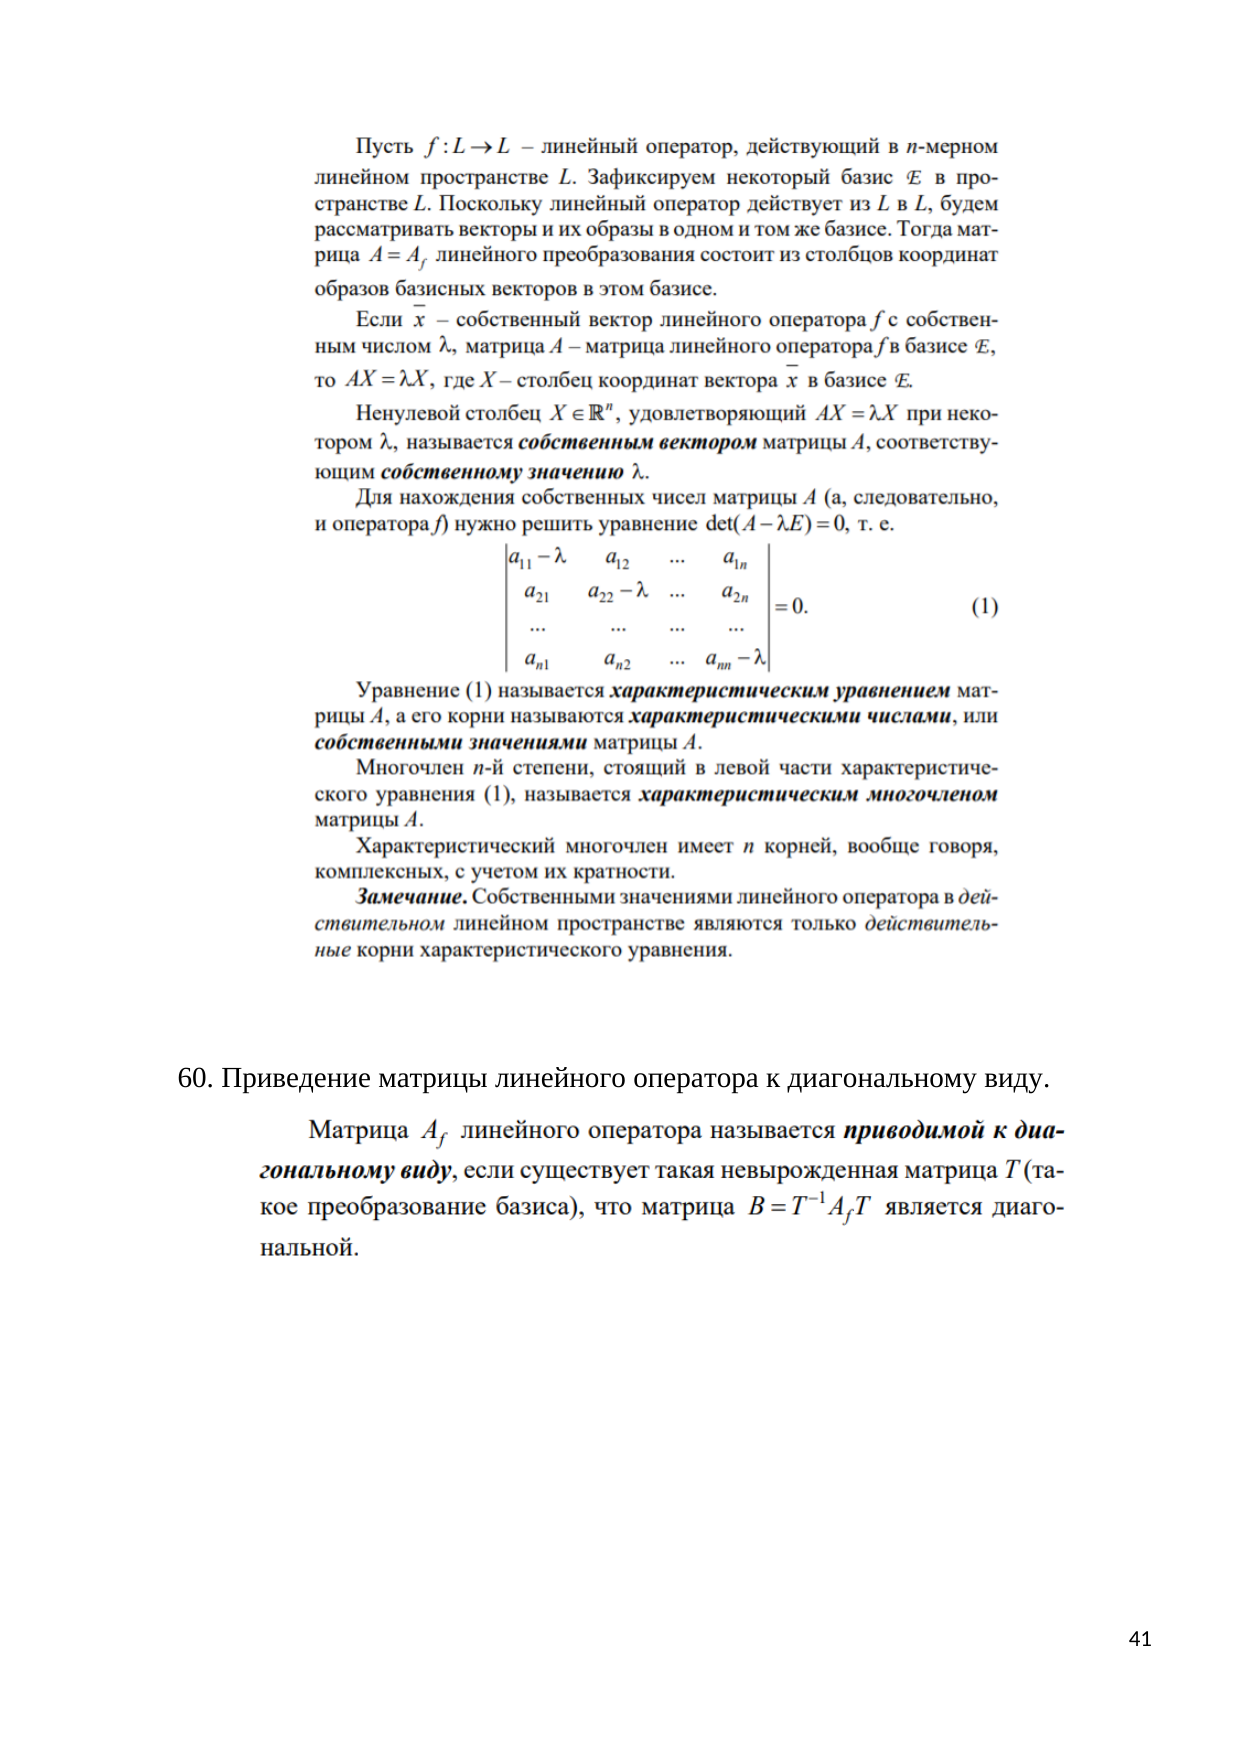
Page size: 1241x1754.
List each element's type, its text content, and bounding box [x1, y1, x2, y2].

text 60. Приведение матрицы линейного оператора к диагональному виду. [177, 1061, 1152, 1094]
picture [297, 118, 1031, 989]
picture [257, 1113, 1072, 1267]
